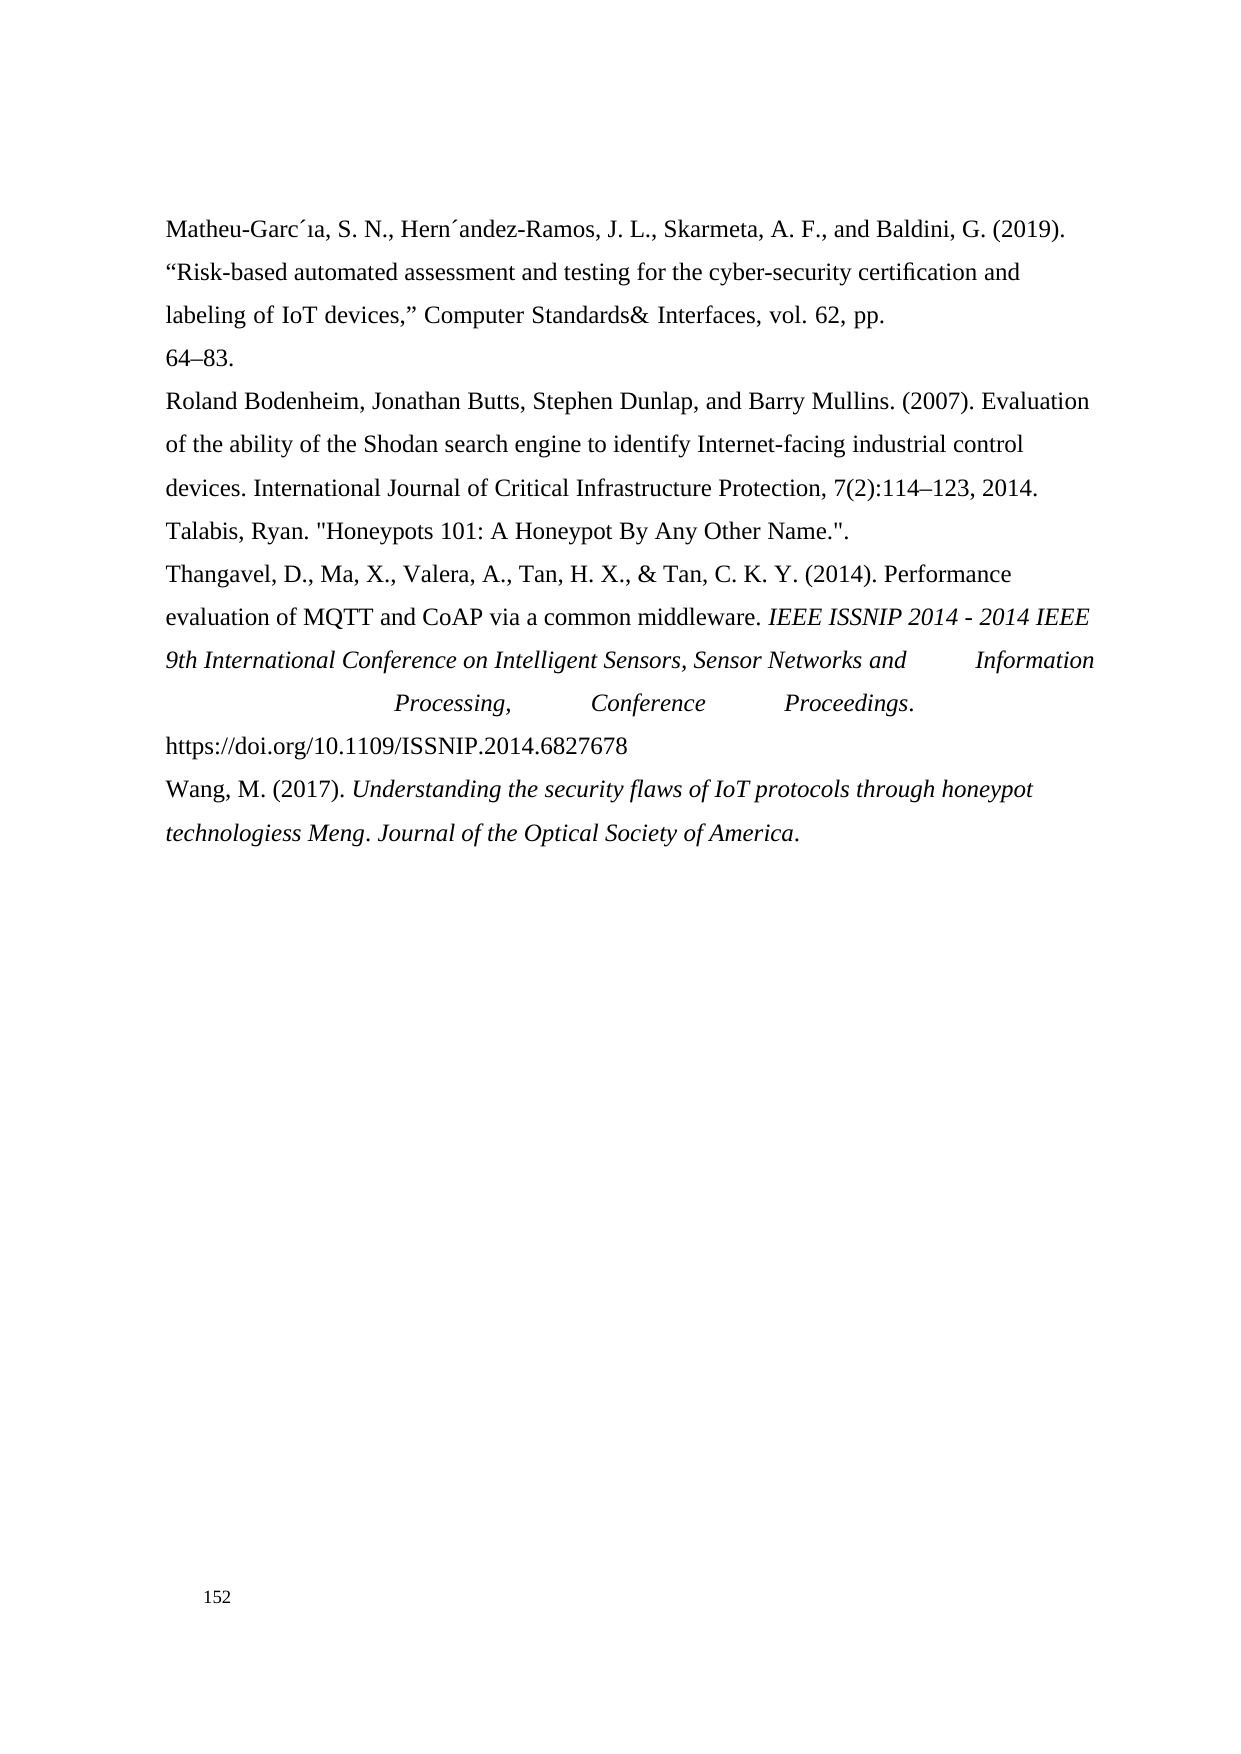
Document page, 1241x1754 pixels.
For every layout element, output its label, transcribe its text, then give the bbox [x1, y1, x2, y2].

text Talabis, Ryan. "Honeypots 101: A Honeypot By Any Other Name.". [165, 516, 1104, 544]
text Roland Bodenheim, Jonathan Butts, Stephen Dunlap, and Barry Mullins. (2007). Evaluation of the ability of the Shodan search engine to identify Internet-facing industrial control devices. International Journal of Critical Infrastructure Protection, 7(2):114–123, 2014. [165, 386, 1104, 501]
text Wang, M. (2017). Understanding the security flaws of IoT protocols through honeypot technologiess Meng. Journal of the Optical Society of America. [165, 774, 1104, 846]
text Matheu-Garc´ıa, S. N., Hern´andez-Ramos, J. L., Skarmeta, A. F., and Baldini, G. (2019). “Risk-based automated assessment and testing for the cyber-security certiﬁcation and labeling of IoT devices,” Computer Standards& Interfaces, vol. 62, pp. [165, 214, 1104, 329]
text 64–83. [165, 343, 1104, 372]
text Thangavel, D., Ma, X., Valera, A., Tan, H. X., & Tan, C. K. Y. (2014). Performance evaluation of MQTT and CoAP via a common middleware. IEEE ISSNIP 2014 - 2014 IEEE 9th International Conference on Intelligent Sensors, Sensor Networks and Information Processing, Conference Proceedings. https://doi.org/10.1109/ISSNIP.2014.6827678 [165, 559, 1104, 760]
